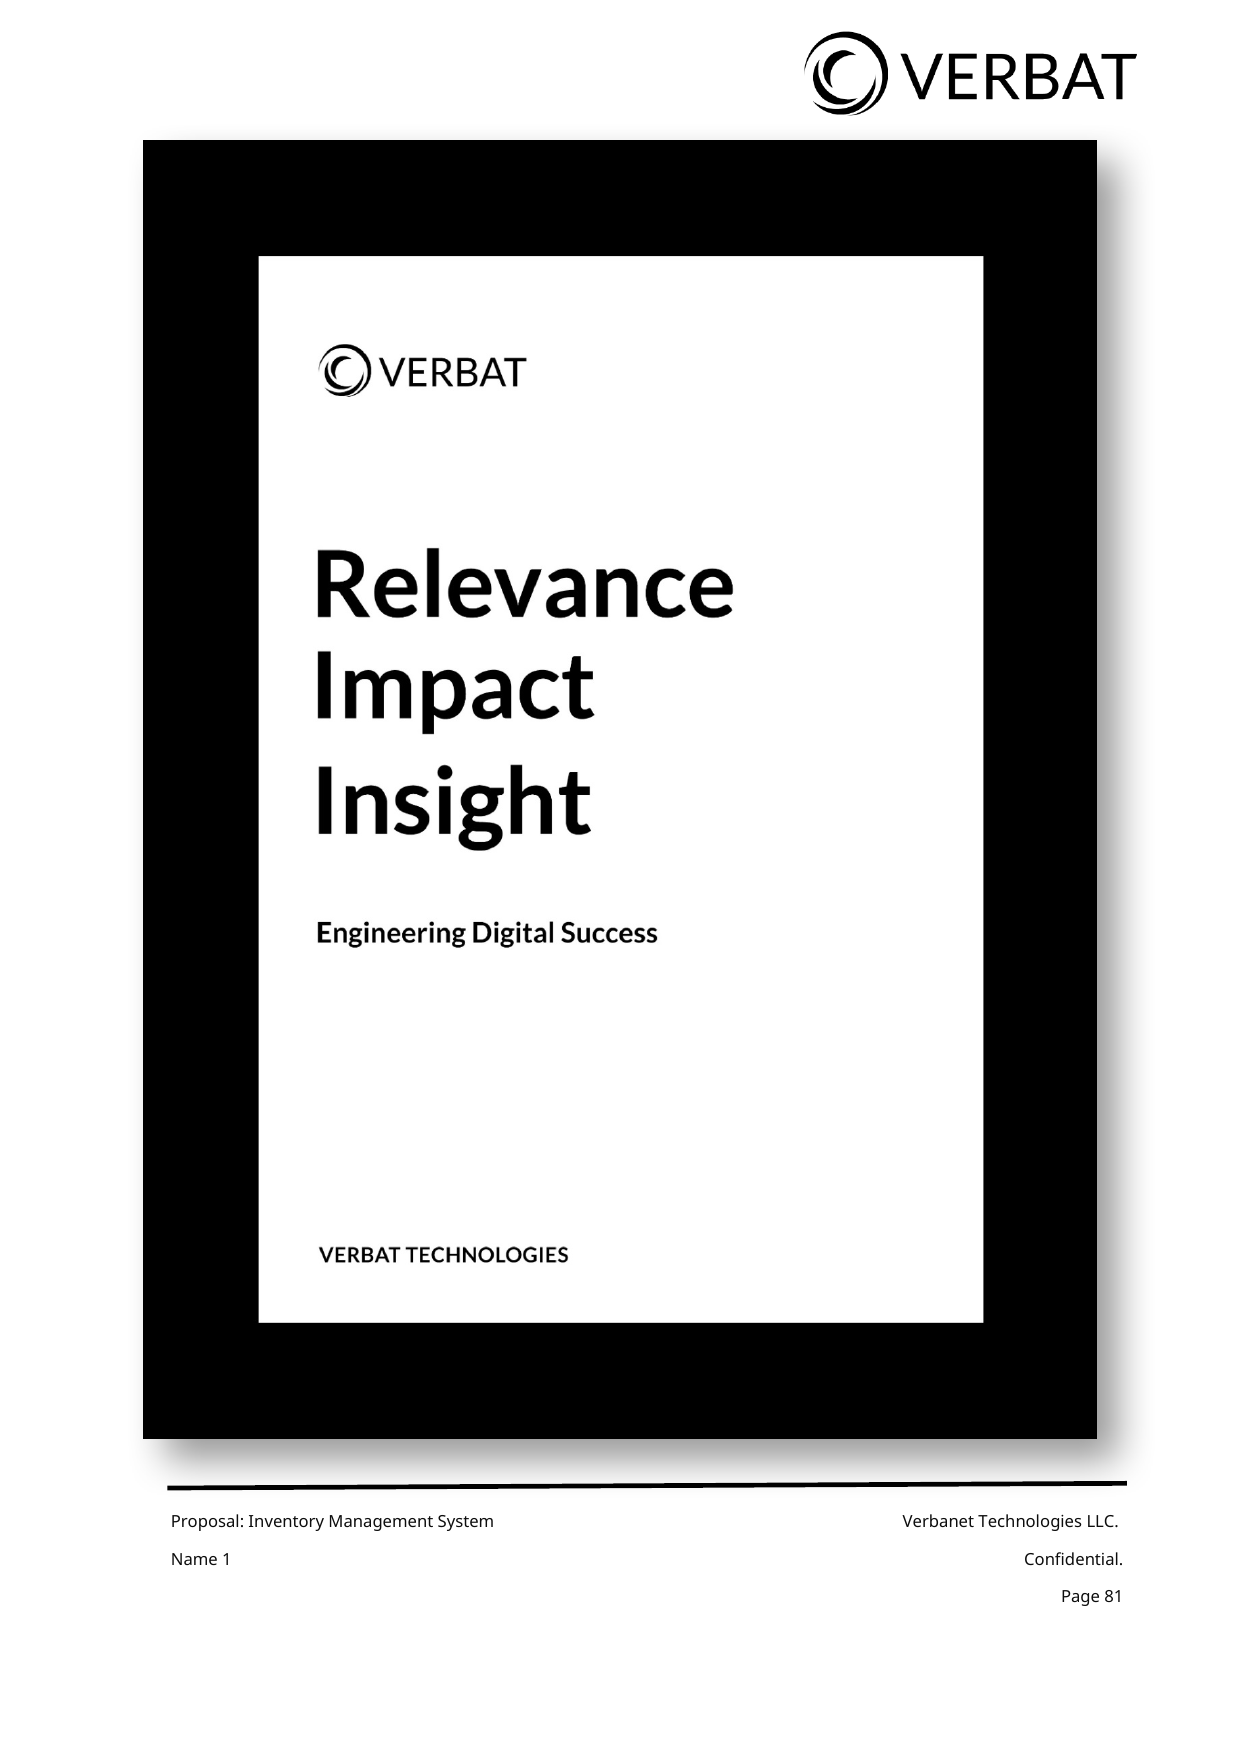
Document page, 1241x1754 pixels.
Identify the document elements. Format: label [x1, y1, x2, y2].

picture [216, 213, 1024, 1366]
picture [800, 27, 1138, 116]
